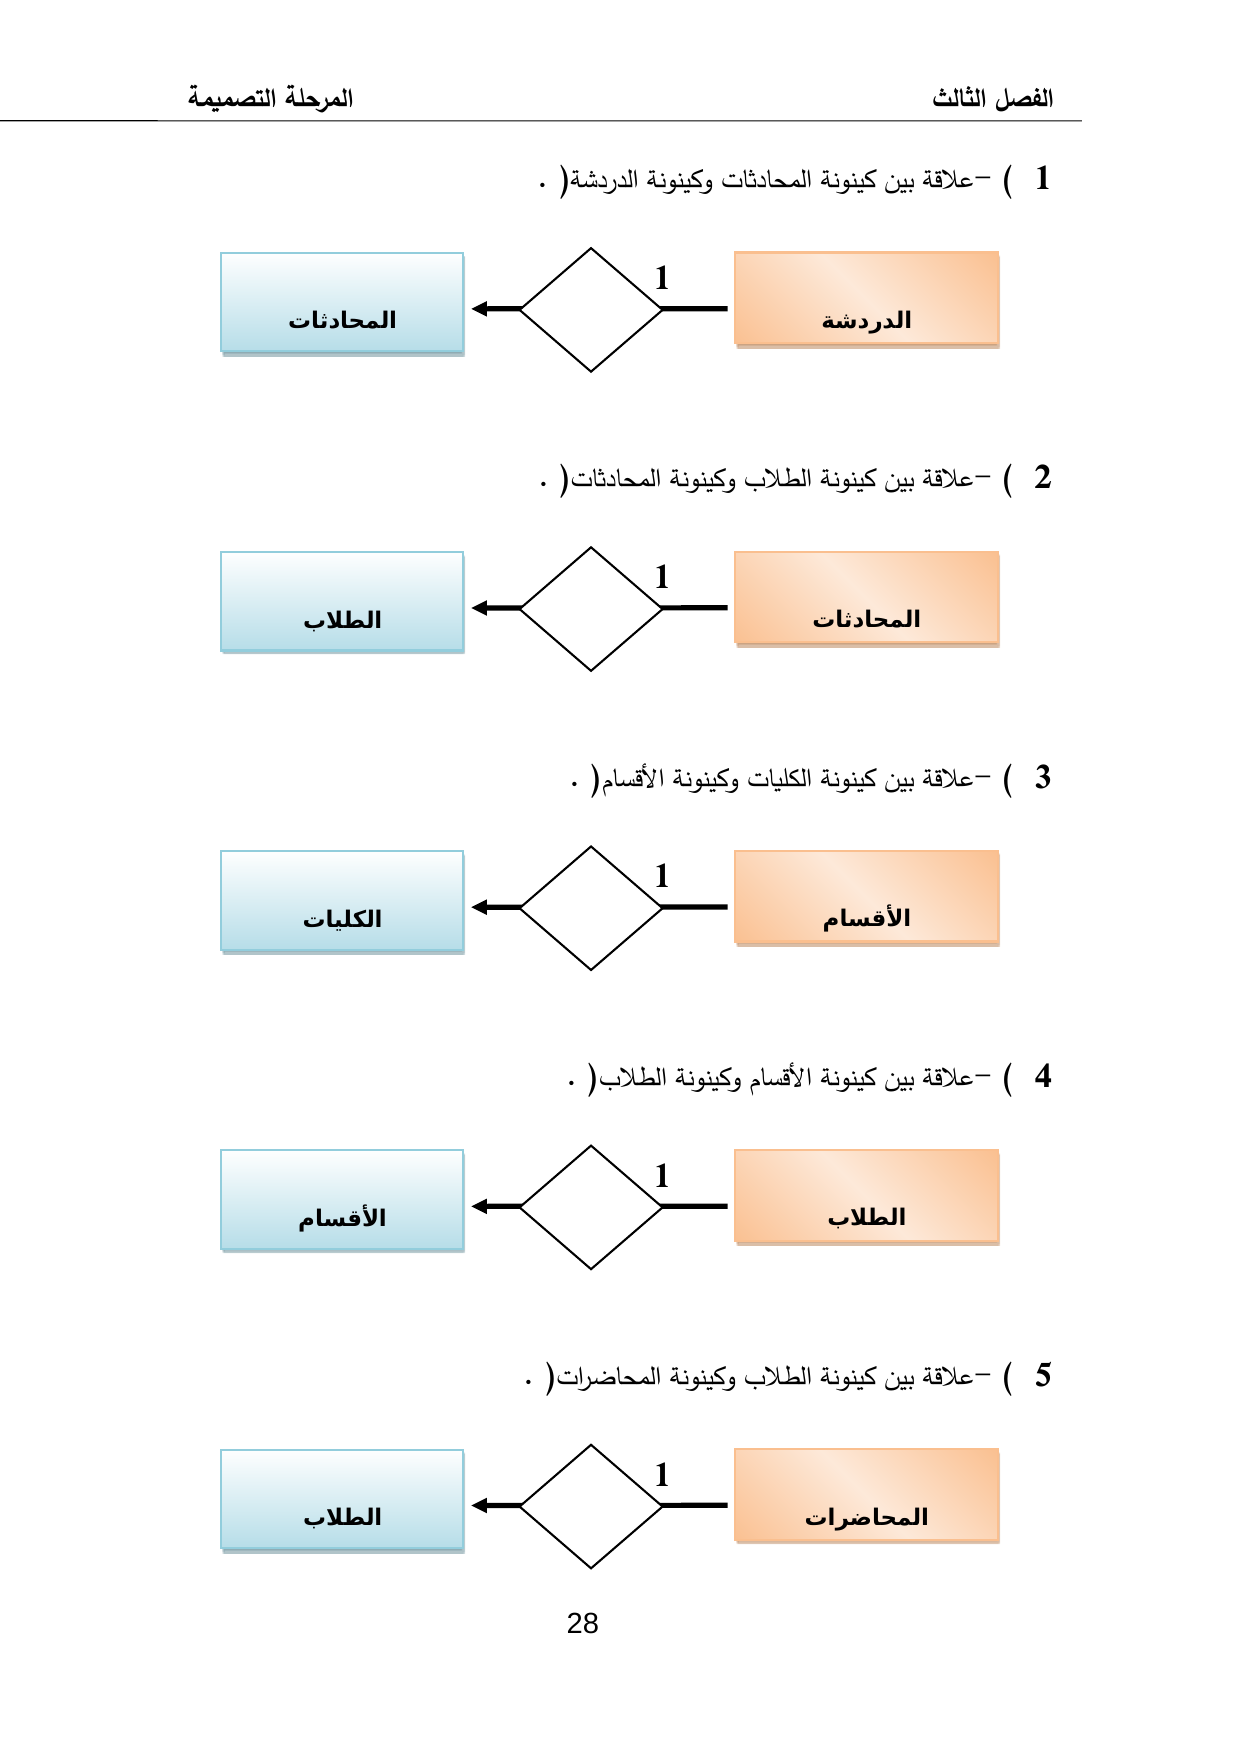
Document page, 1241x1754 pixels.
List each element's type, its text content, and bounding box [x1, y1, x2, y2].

text 1 M [37, 848, 586, 904]
text 4 ) -علاقة بين كينونة الأقسام وكينونة الطلاب( . [112, 1048, 1053, 1103]
text 1 M [596, 549, 1053, 605]
text 1 M [37, 1447, 585, 1502]
text 1 M [596, 250, 1053, 306]
text 1 M [596, 848, 1053, 904]
text 2 ) -علاقة بين كينونة الطلاب وكينونة المحادثات( . [112, 449, 1053, 505]
text 5 ) -علاقة بين كينونة الطلاب وكينونة المحاضرات( . [112, 1347, 1053, 1402]
text 1 M [37, 1148, 585, 1203]
text 1 ) -علاقة بين كينونة المحادثات وكينونة الدردشة( . [112, 150, 1053, 206]
text 1 M [597, 1447, 1053, 1502]
text 1 M [597, 1148, 1053, 1203]
text 3 ) -علاقة بين كينونة الكليات وكينونة الأقسام( . [112, 749, 1053, 804]
text 1 M [37, 250, 586, 306]
text 1 M [37, 549, 586, 605]
